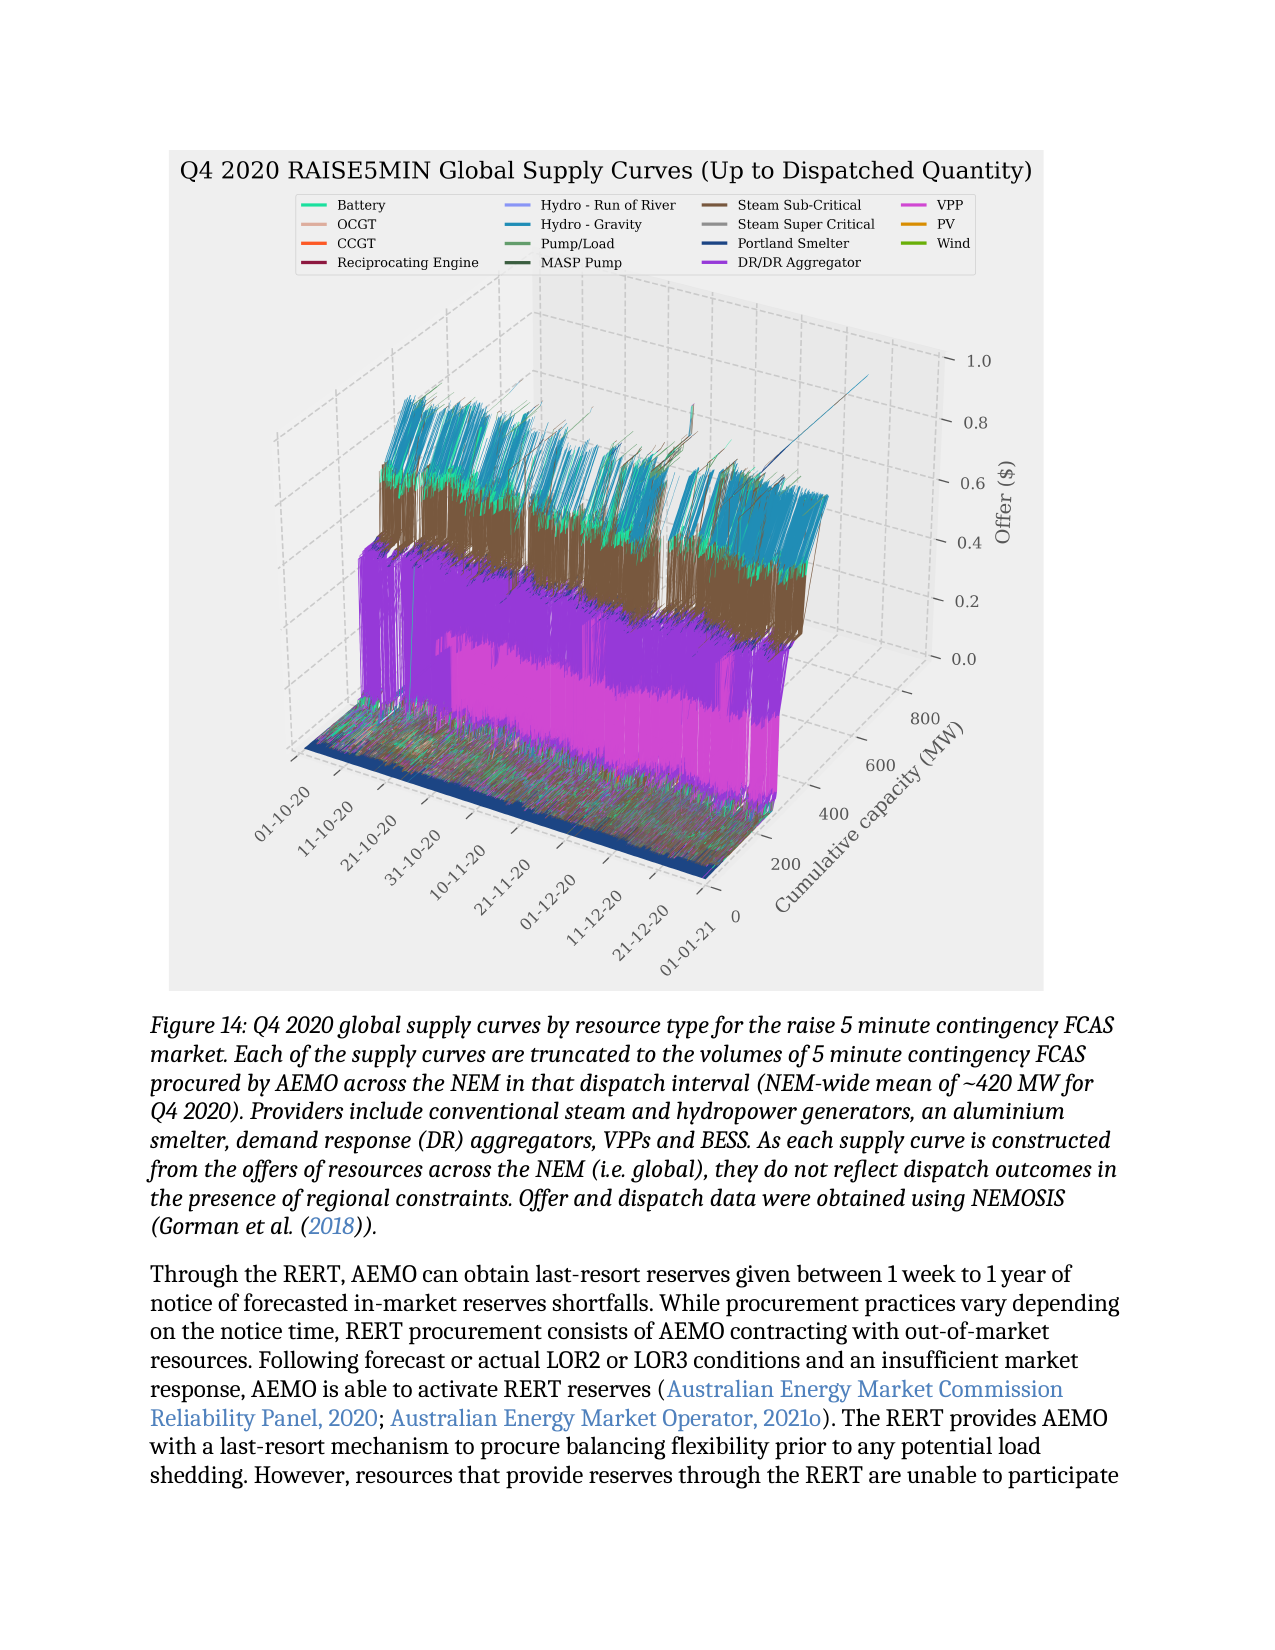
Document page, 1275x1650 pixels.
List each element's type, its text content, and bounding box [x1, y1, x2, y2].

picture [168, 150, 1044, 991]
text Figure 14: Q4 2020 global supply curves by resource type for the raise 5 minute contingency FCAS market. Each of the supply curves are truncated to the volumes of 5 minute contingency FCAS procured by AEMO across the NEM in that dispatch interval (NEM-wide mean of ~420 MW for Q4 2020). Providers include conventional steam and hydropower generators, an aluminium smelter, demand response (DR) aggregators, VPPs and BESS. As each supply curve is constructed from the offers of resources across the NEM (i.e. global), they do not reflect dispatch outcomes in the presence of regional constraints. Offer and dispatch data were obtained using NEMOSIS (Gorman et al. (2018)). [150, 1011, 1125, 1241]
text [150, 1260, 1125, 1490]
